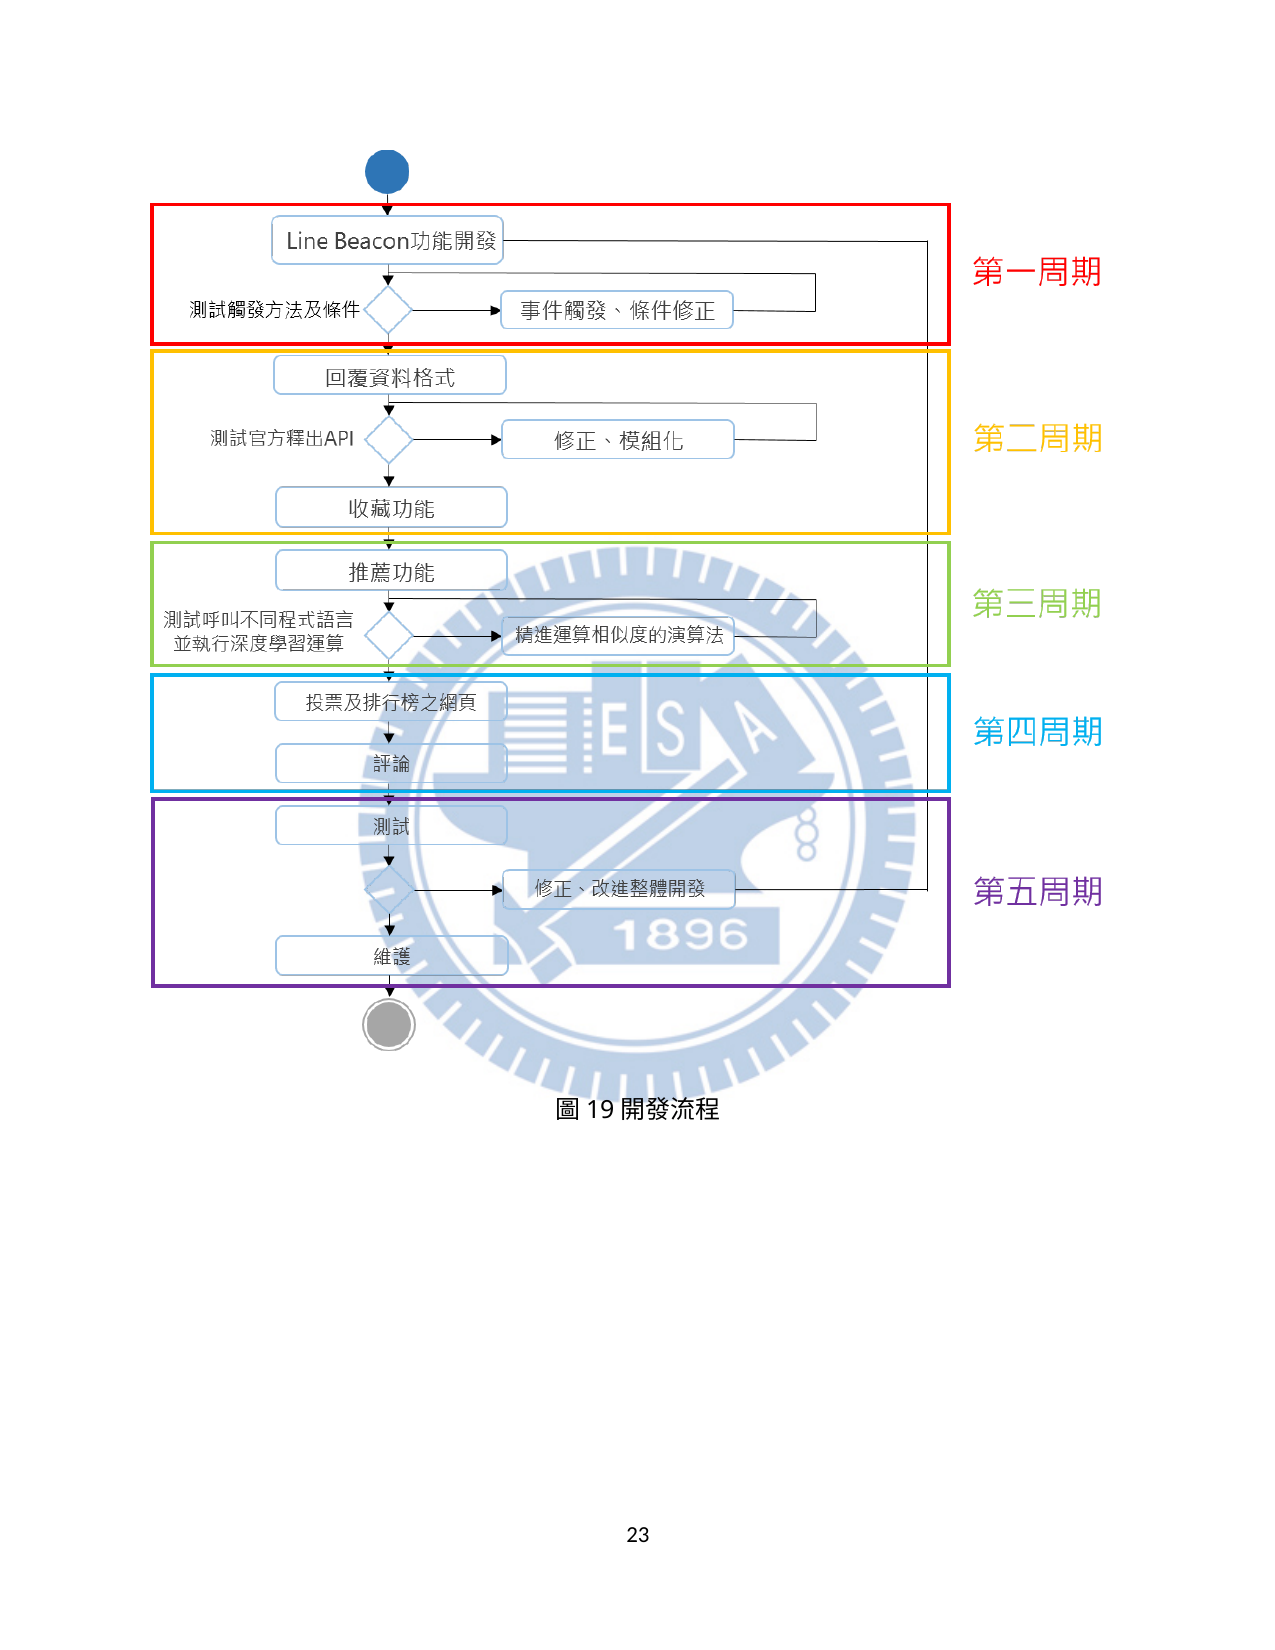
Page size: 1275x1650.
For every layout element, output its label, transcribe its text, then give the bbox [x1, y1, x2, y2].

text 圖 19 開發流程 [150, 1089, 1125, 1126]
picture [150, 150, 1123, 1089]
picture [155, 678, 946, 789]
